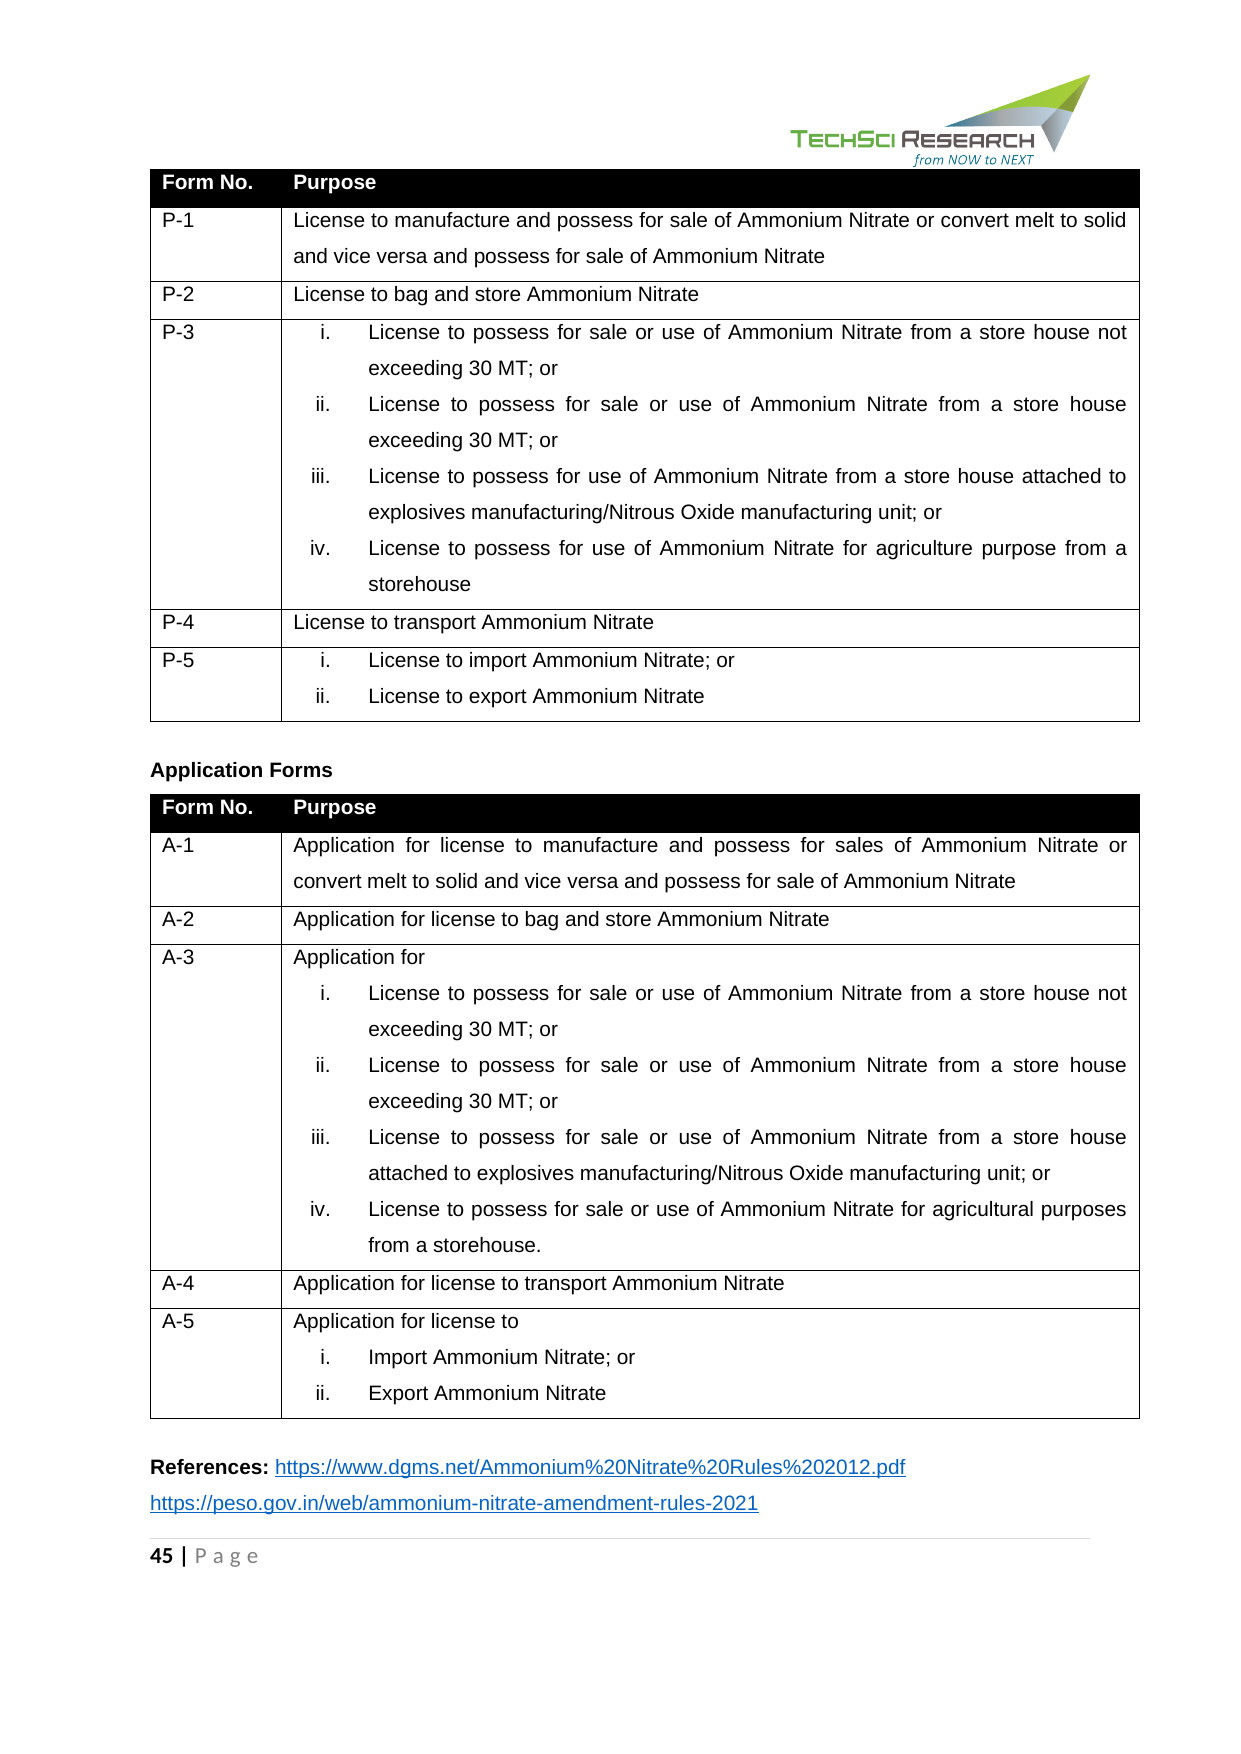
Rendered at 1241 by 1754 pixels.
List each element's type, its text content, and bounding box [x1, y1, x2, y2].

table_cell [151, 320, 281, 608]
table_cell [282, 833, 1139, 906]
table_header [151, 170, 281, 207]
text References: https://www.dgms.net/Ammonium%20Nitrate%20Rules%202012.pdf [150, 1454, 1090, 1478]
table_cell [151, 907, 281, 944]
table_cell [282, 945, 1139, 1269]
text Application Forms [150, 758, 1090, 782]
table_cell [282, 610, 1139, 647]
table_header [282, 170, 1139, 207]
picture [788, 73, 1091, 169]
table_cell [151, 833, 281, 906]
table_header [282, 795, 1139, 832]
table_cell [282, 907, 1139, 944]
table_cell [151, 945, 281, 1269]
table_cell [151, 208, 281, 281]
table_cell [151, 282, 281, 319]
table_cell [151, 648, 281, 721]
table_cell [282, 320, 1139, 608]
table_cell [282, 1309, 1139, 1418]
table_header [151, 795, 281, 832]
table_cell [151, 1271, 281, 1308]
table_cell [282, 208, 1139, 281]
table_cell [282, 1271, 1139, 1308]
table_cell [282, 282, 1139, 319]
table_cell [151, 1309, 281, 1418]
text https://peso.gov.in/web/ammonium-nitrate-amendment-rules-2021 [150, 1491, 1090, 1514]
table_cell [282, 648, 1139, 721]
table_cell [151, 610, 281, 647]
